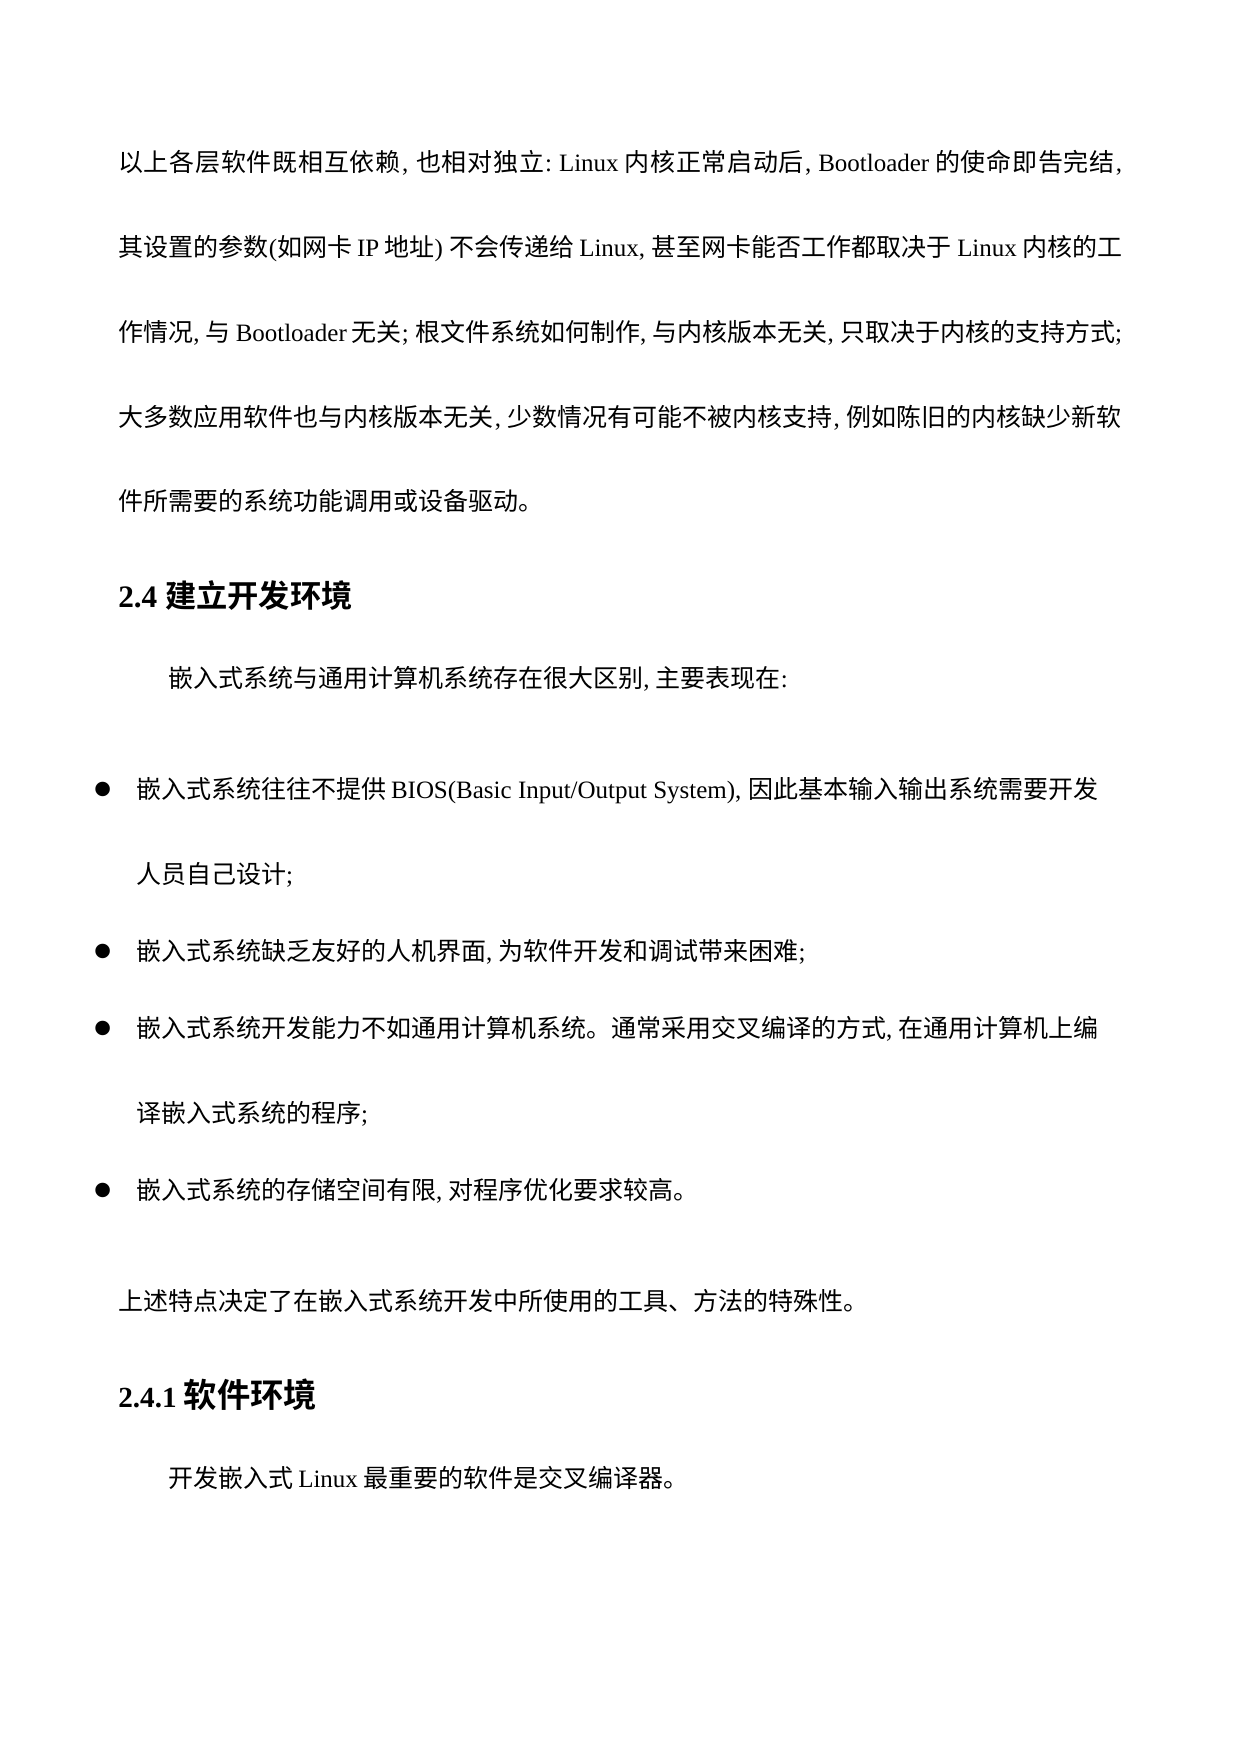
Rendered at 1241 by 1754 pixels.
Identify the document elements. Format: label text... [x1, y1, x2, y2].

subtitle 建立开发环境 [118, 560, 1122, 628]
text 开发嵌入式Linux最重要的软件是交叉编译器。 [118, 1442, 1122, 1510]
text 嵌入式系统的存储空间有限, 对程序优化要求较高。 [118, 1154, 1122, 1222]
text 嵌入式系统开发能力不如通用计算机系统。通常采用交叉编译的方式, 在通用计算机上编译嵌入式系统的程序; [118, 992, 1122, 1145]
text 嵌入式系统与通用计算机系统存在很大区别, 主要表现在: [118, 643, 1122, 711]
text 上述特点决定了在嵌入式系统开发中所使用的工具、方法的特殊性。 [118, 1265, 1122, 1333]
text 嵌入式系统往往不提供BIOS(Basic Input/Output System), 因此基本输入输出系统需要开发人员自己设计; [118, 754, 1122, 906]
subtitle 软件环境 [118, 1359, 1122, 1427]
text 以上各层软件既相互依赖, 也相对独立: Linux内核正常启动后, Bootloader的使命即告完结, 其设置的参数(如网卡IP地址) 不会传递给Linux, 甚至网卡能否工作都取决于Linux内核的工作情况, 与Bootloader无关; 根文件系统如何制作, 与内核版本无关, 只取决于内核的支持方式; 大多数应用软件也与内核版本无关, 少数情况有可能不被内核支持, 例如陈旧的内核缺少新软件所需要的系统功能调用或设备驱动。 [118, 126, 1122, 534]
text 嵌入式系统缺乏友好的人机界面, 为软件开发和调试带来困难; [118, 916, 1122, 983]
